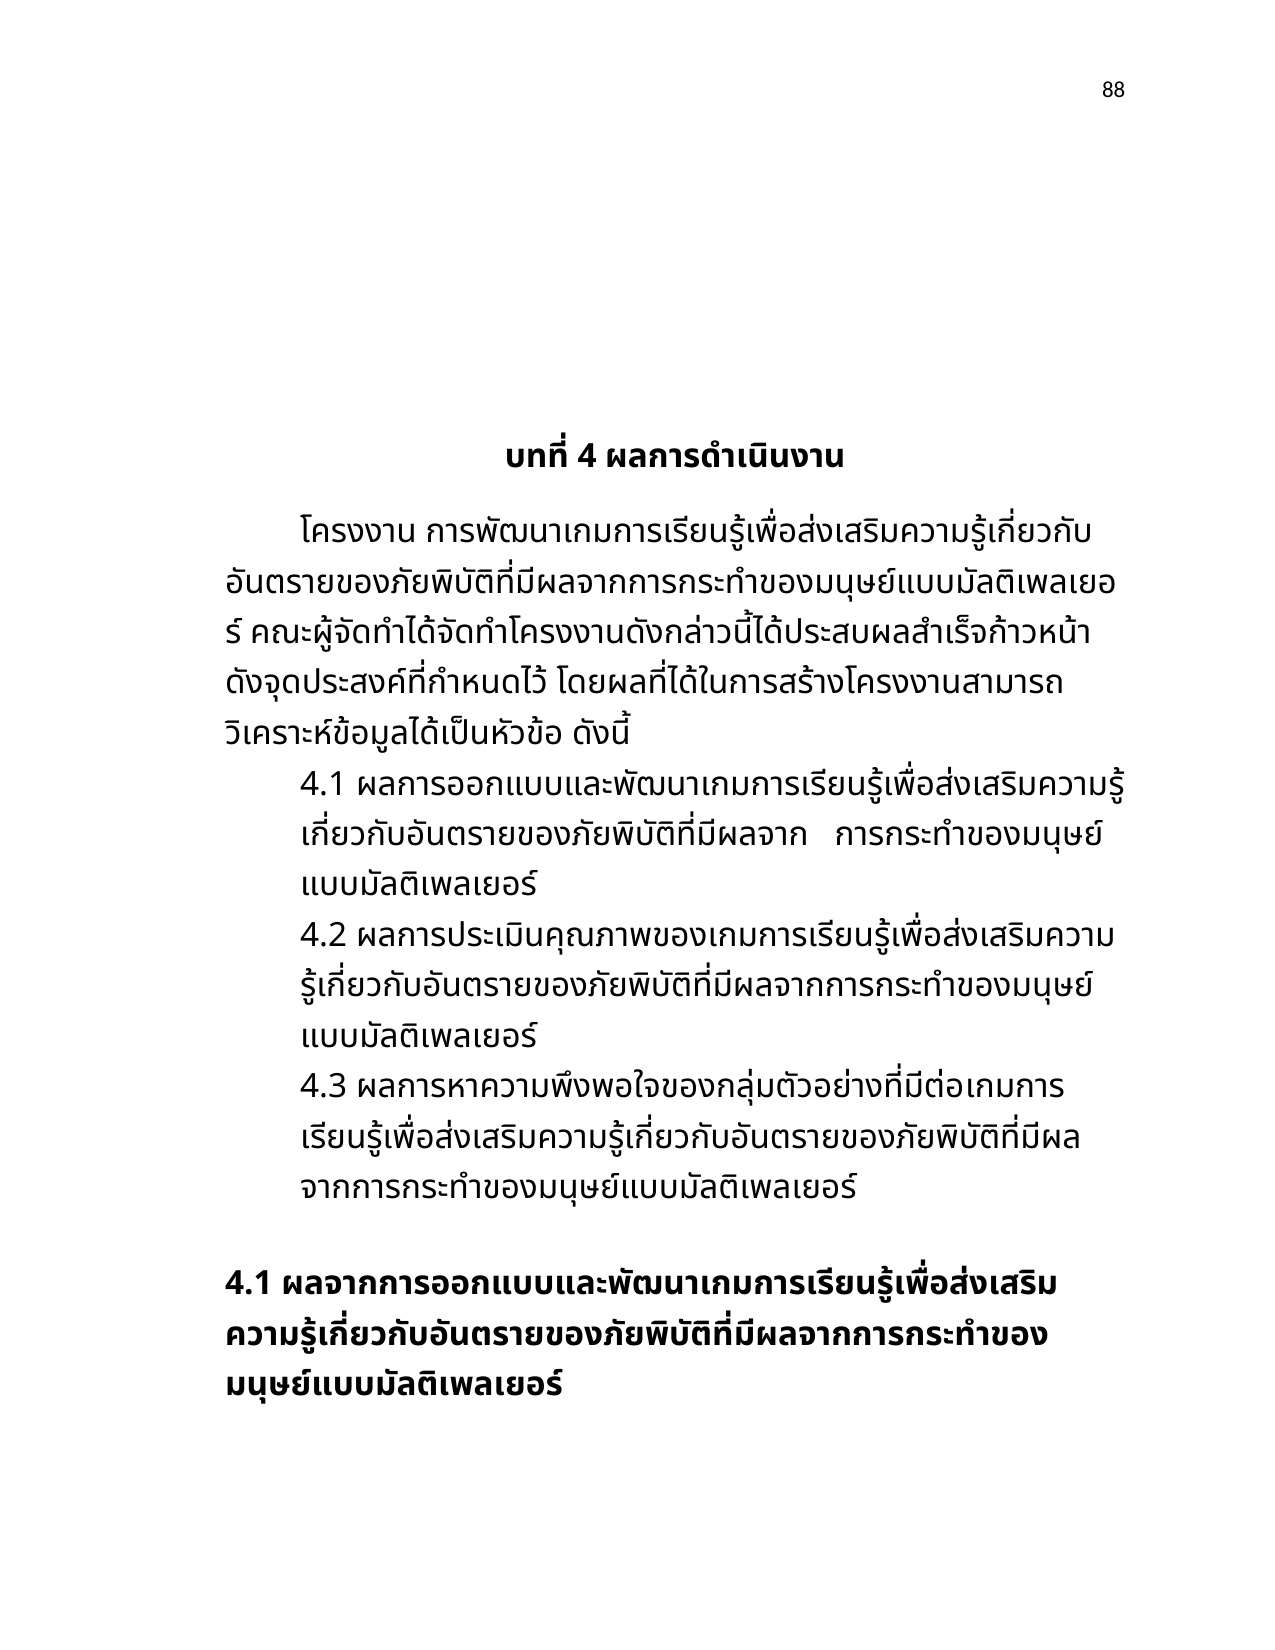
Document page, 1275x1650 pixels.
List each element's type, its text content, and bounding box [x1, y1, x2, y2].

text 4.2 ผลการประเมินคุณภาพของเกมการเรียนรู้เพื่อส่งเสริมความรู้เกี่ยวกับอันตรายของภัยพิบัติที่มีผลจากการกระทำของมนุษย์แบบมัลติเพลเยอร์ [300, 911, 1125, 1062]
text 4.1 ผลจากการออกแบบและพัฒนาเกมการเรียนรู้เพื่อส่งเสริมความรู้เกี่ยวกับอันตรายของภัยพิบัติที่มีผลจากการกระทำของมนุษย์แบบมัลติเพลเยอร์ [225, 1259, 1125, 1411]
text โครงงาน การพัฒนาเกมการเรียนรู้เพื่อส่งเสริมความรู้เกี่ยวกับอันตรายของภัยพิบัติที่มีผลจากการกระทำของมนุษย์แบบมัลติเพลเยอร์ คณะผู้จัดทำได้จัดทำโครงงานดังกล่าวนี้ได้ประสบผลสำเร็จก้าวหน้าดังจุดประสงค์ที่กำหนดไว้ โดยผลที่ได้ในการสร้างโครงงานสามารถวิเคราะห์ข้อมูลได้เป็นหัวข้อ ดังนี้ [225, 507, 1125, 759]
text บทที่ 4 ผลการดำเนินงาน [225, 432, 1125, 482]
text 4.3 ผลการหาความพึงพอใจของกลุ่มตัวอย่างที่มีต่อเกมการเรียนรู้เพื่อส่งเสริมความรู้เกี่ยวกับอันตรายของภัยพิบัติที่มีผลจากการกระทำของมนุษย์แบบมัลติเพลเยอร์ [300, 1062, 1125, 1214]
text 4.1 ผลการออกแบบและพัฒนาเกมการเรียนรู้เพื่อส่งเสริมความรู้เกี่ยวกับอันตรายของภัยพิบัติที่มีผลจาก การกระทำของมนุษย์แบบมัลติเพลเยอร์ [300, 759, 1125, 911]
